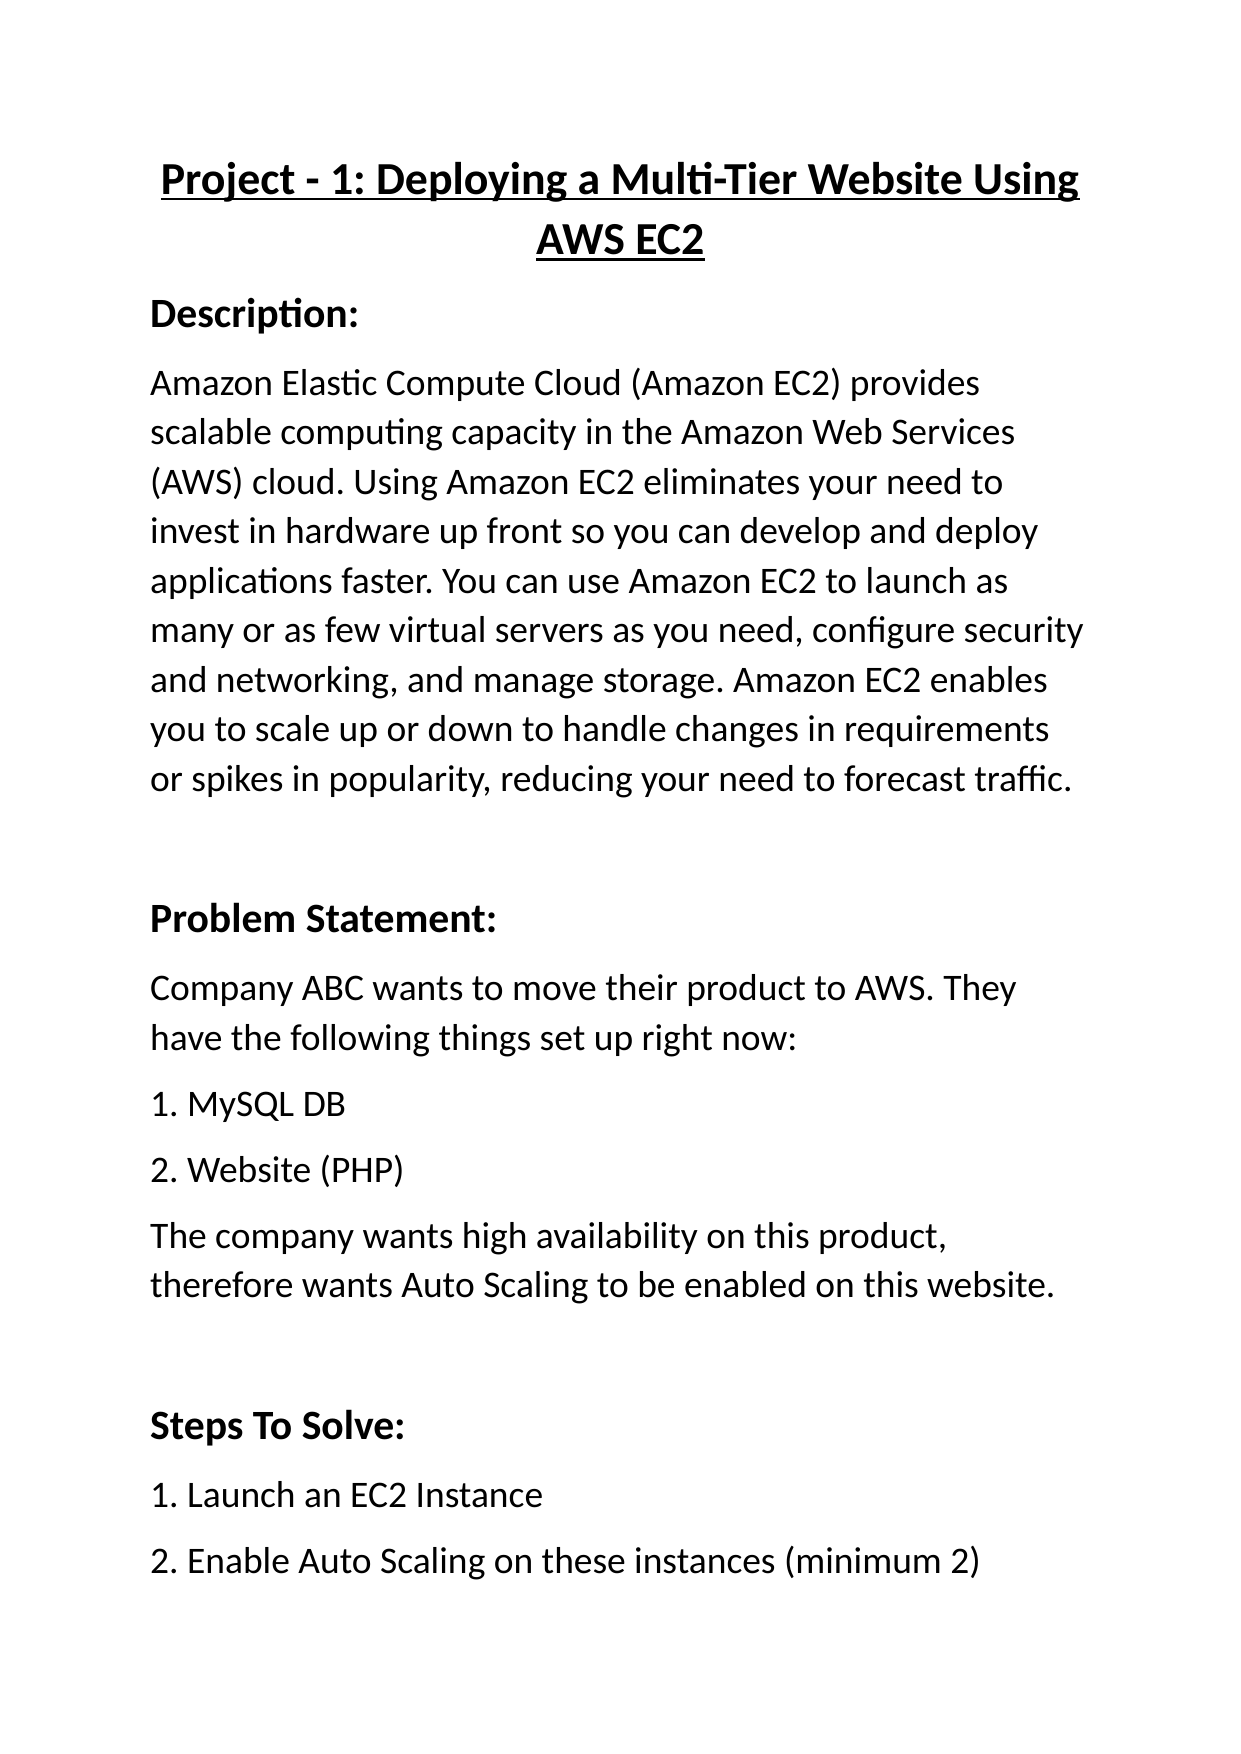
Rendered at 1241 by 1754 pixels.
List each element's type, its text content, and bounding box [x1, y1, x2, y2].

text Company ABC wants to move their product to AWS. They have the following things set up right now: [150, 964, 1090, 1059]
text Steps To Solve: [150, 1399, 1090, 1450]
text The company wants high availability on this product, therefore wants Auto Scaling to be enabled on this website. [150, 1212, 1090, 1307]
text Amazon Elastic Compute Cloud (Amazon EC2) provides scalable computing capacity in the Amazon Web Services (AWS) cloud. Using Amazon EC2 eliminates your need to invest in hardware up front so you can develop and deploy applications faster. You can use Amazon EC2 to launch as many or as few virtual servers as you need, configure security and networking, and manage storage. Amazon EC2 enables you to scale up or down to handle changes in requirements or spikes in popularity, reducing your need to forecast traffic. [150, 359, 1090, 801]
text Project - 1: Deploying a Multi-Tier Website Using AWS EC2 [150, 150, 1090, 266]
text 2. Enable Auto Scaling on these instances (minimum 2) [150, 1537, 1090, 1583]
text 1. MySQL DB [150, 1079, 1090, 1125]
text Problem Statement: [150, 892, 1090, 943]
text 2. Website (PHP) [150, 1146, 1090, 1192]
text Description: [150, 287, 1090, 338]
text 1. Launch an EC2 Instance [150, 1471, 1090, 1516]
